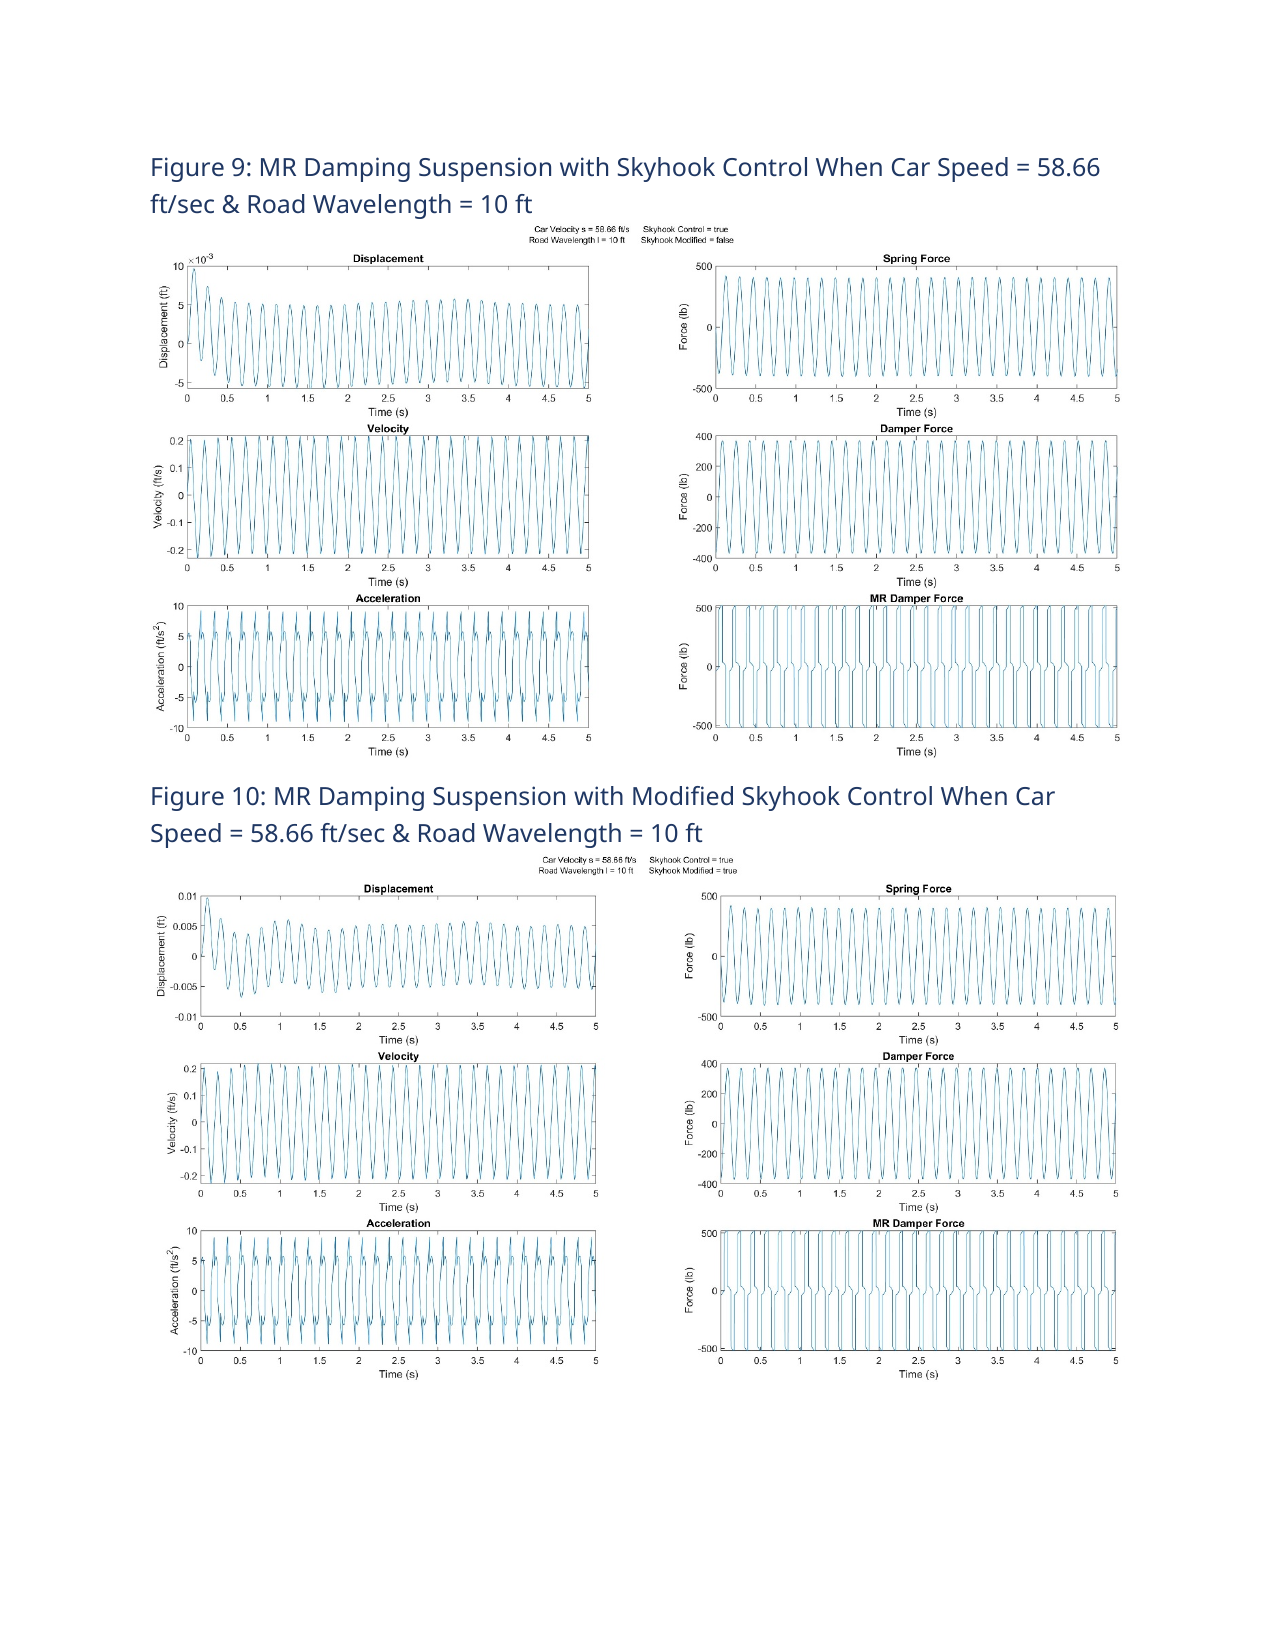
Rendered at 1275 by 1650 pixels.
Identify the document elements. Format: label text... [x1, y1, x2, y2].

picture [150, 852, 1125, 1382]
subtitle Figure 10: MR Damping Suspension with Modified Skyhook Control When Car Speed = 58.66 ft/sec & Road Wavelength = 10 ft [150, 779, 1125, 849]
subtitle Figure 9: MR Damping Suspension with Skyhook Control When Car Speed = 58.66 ft/sec & Road Wavelength = 10 ft [150, 150, 1125, 221]
picture [150, 223, 1125, 760]
